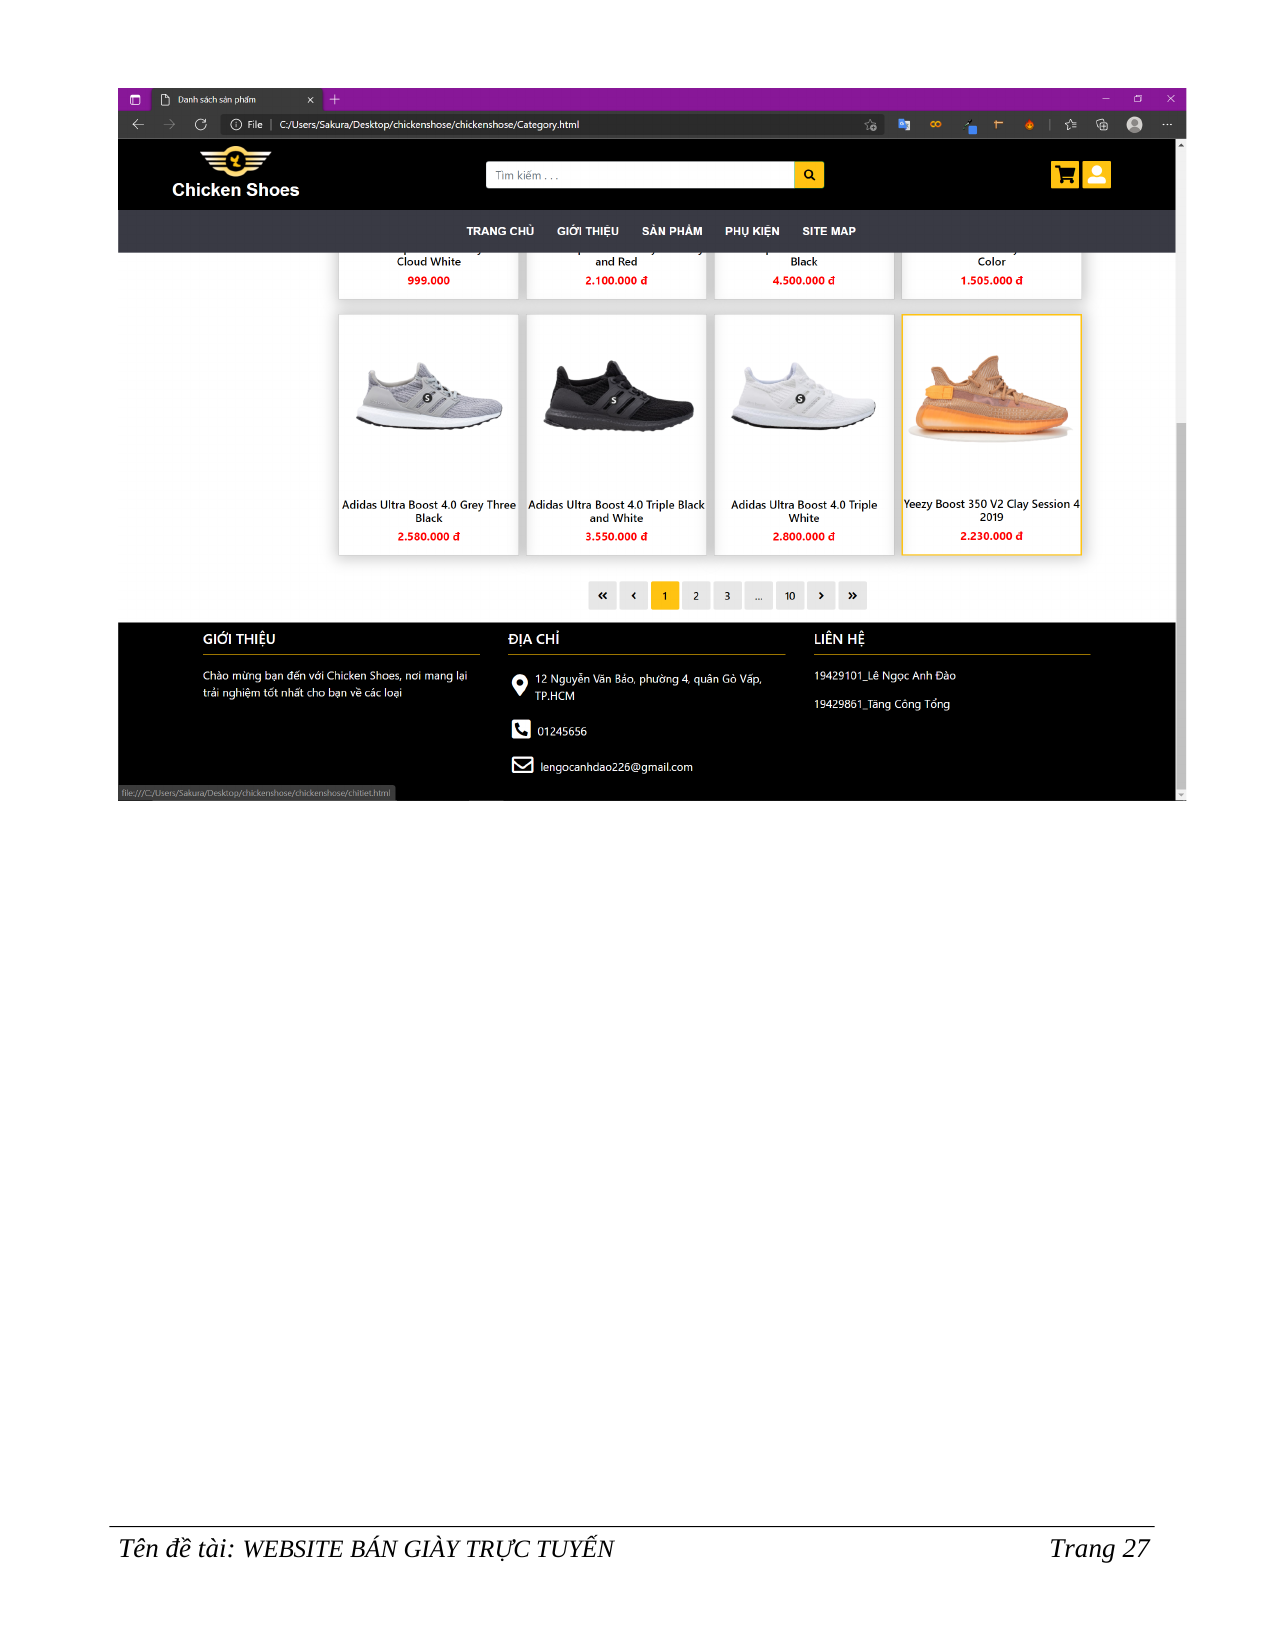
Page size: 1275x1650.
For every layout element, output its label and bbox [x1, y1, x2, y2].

picture [118, 88, 1187, 801]
